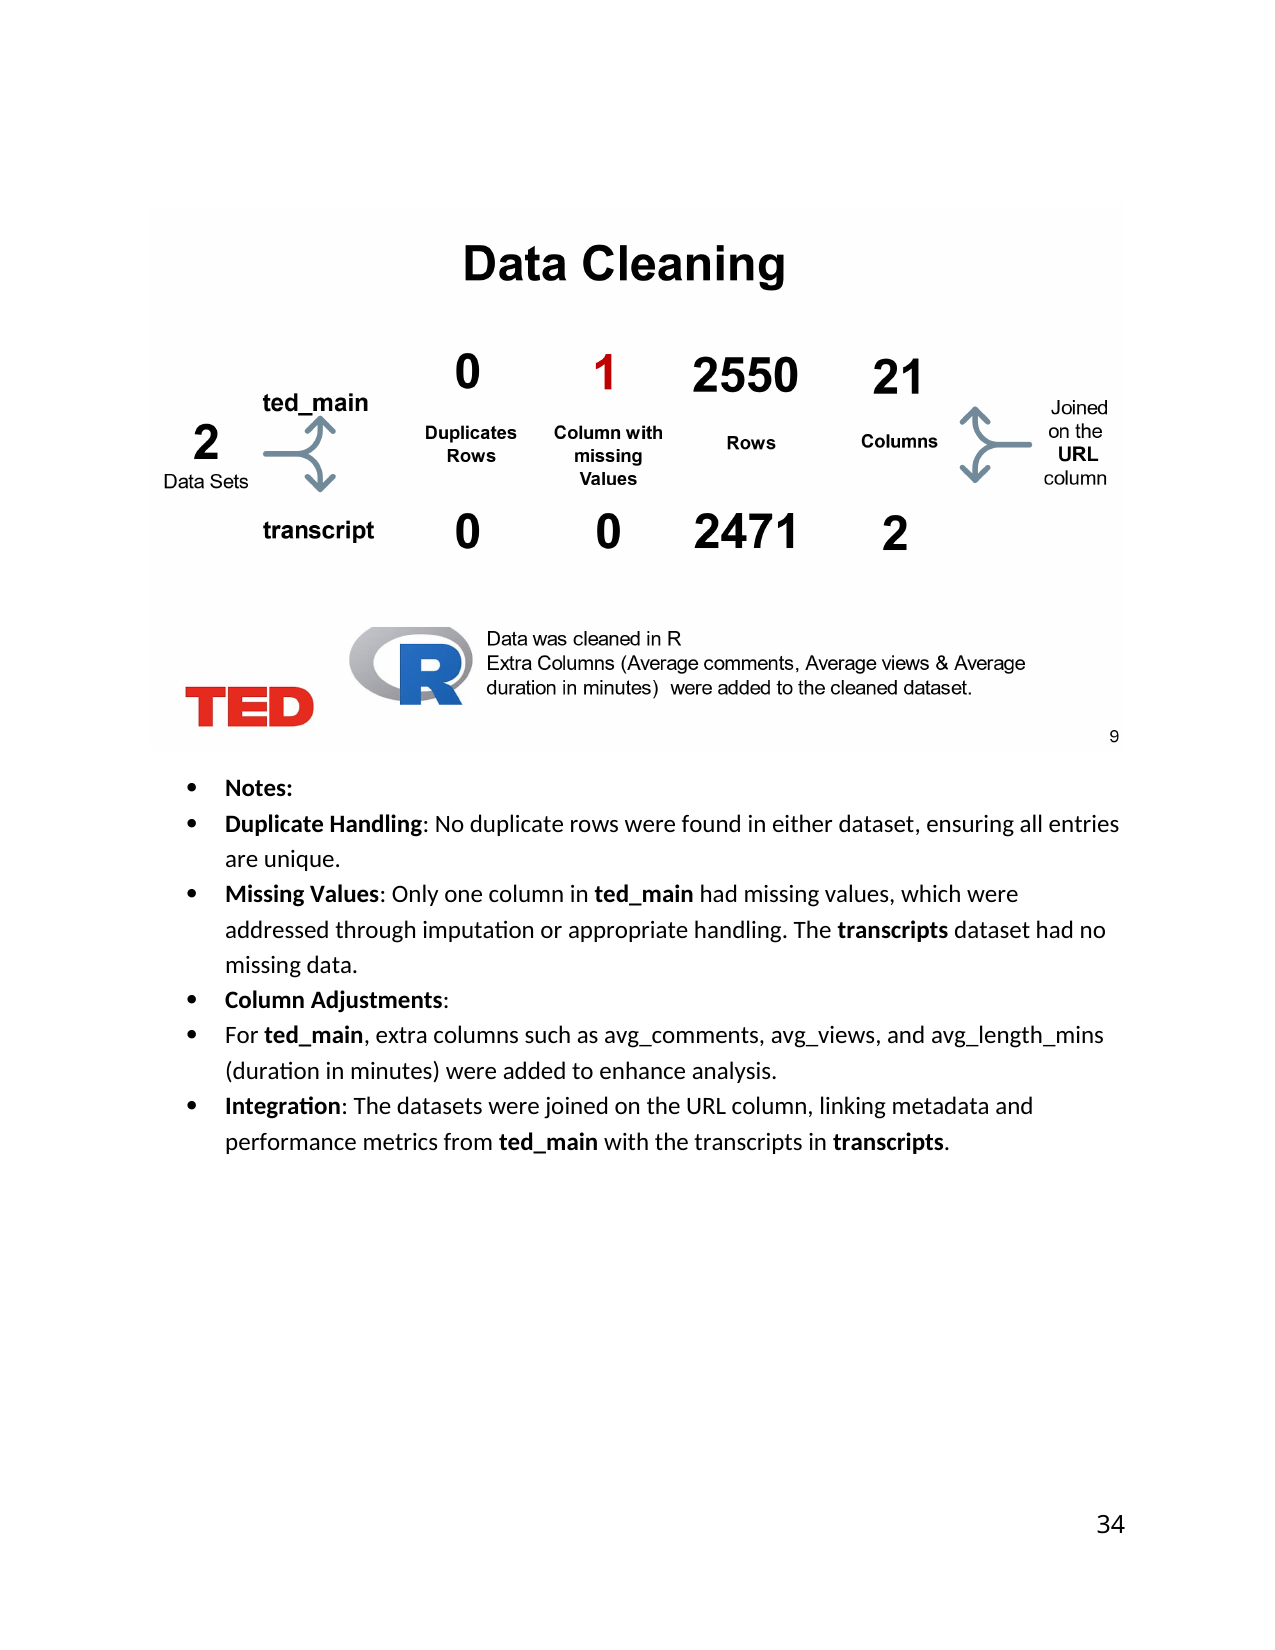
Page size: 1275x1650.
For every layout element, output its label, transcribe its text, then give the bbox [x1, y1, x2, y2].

list Column Adjustments: [187, 984, 1125, 1015]
list For ted_main, extra columns such as avg_comments, avg_views, and avg_length_mins (duration in minutes) were added to enhance analysis. [187, 1020, 1125, 1086]
list Integration: The datasets were joined on the URL column, linking metadata and performance metrics from ted_main with the transcripts in transcripts. [187, 1090, 1125, 1156]
picture [150, 202, 1125, 751]
list Notes: [187, 772, 1125, 803]
list Missing Values: Only one column in ted_main had missing values, which were addressed through imputation or appropriate handling. The transcripts dataset had no missing data. [187, 878, 1125, 979]
list Duplicate Handling: No duplicate rows were found in either dataset, ensuring all entries are unique. [187, 808, 1125, 874]
